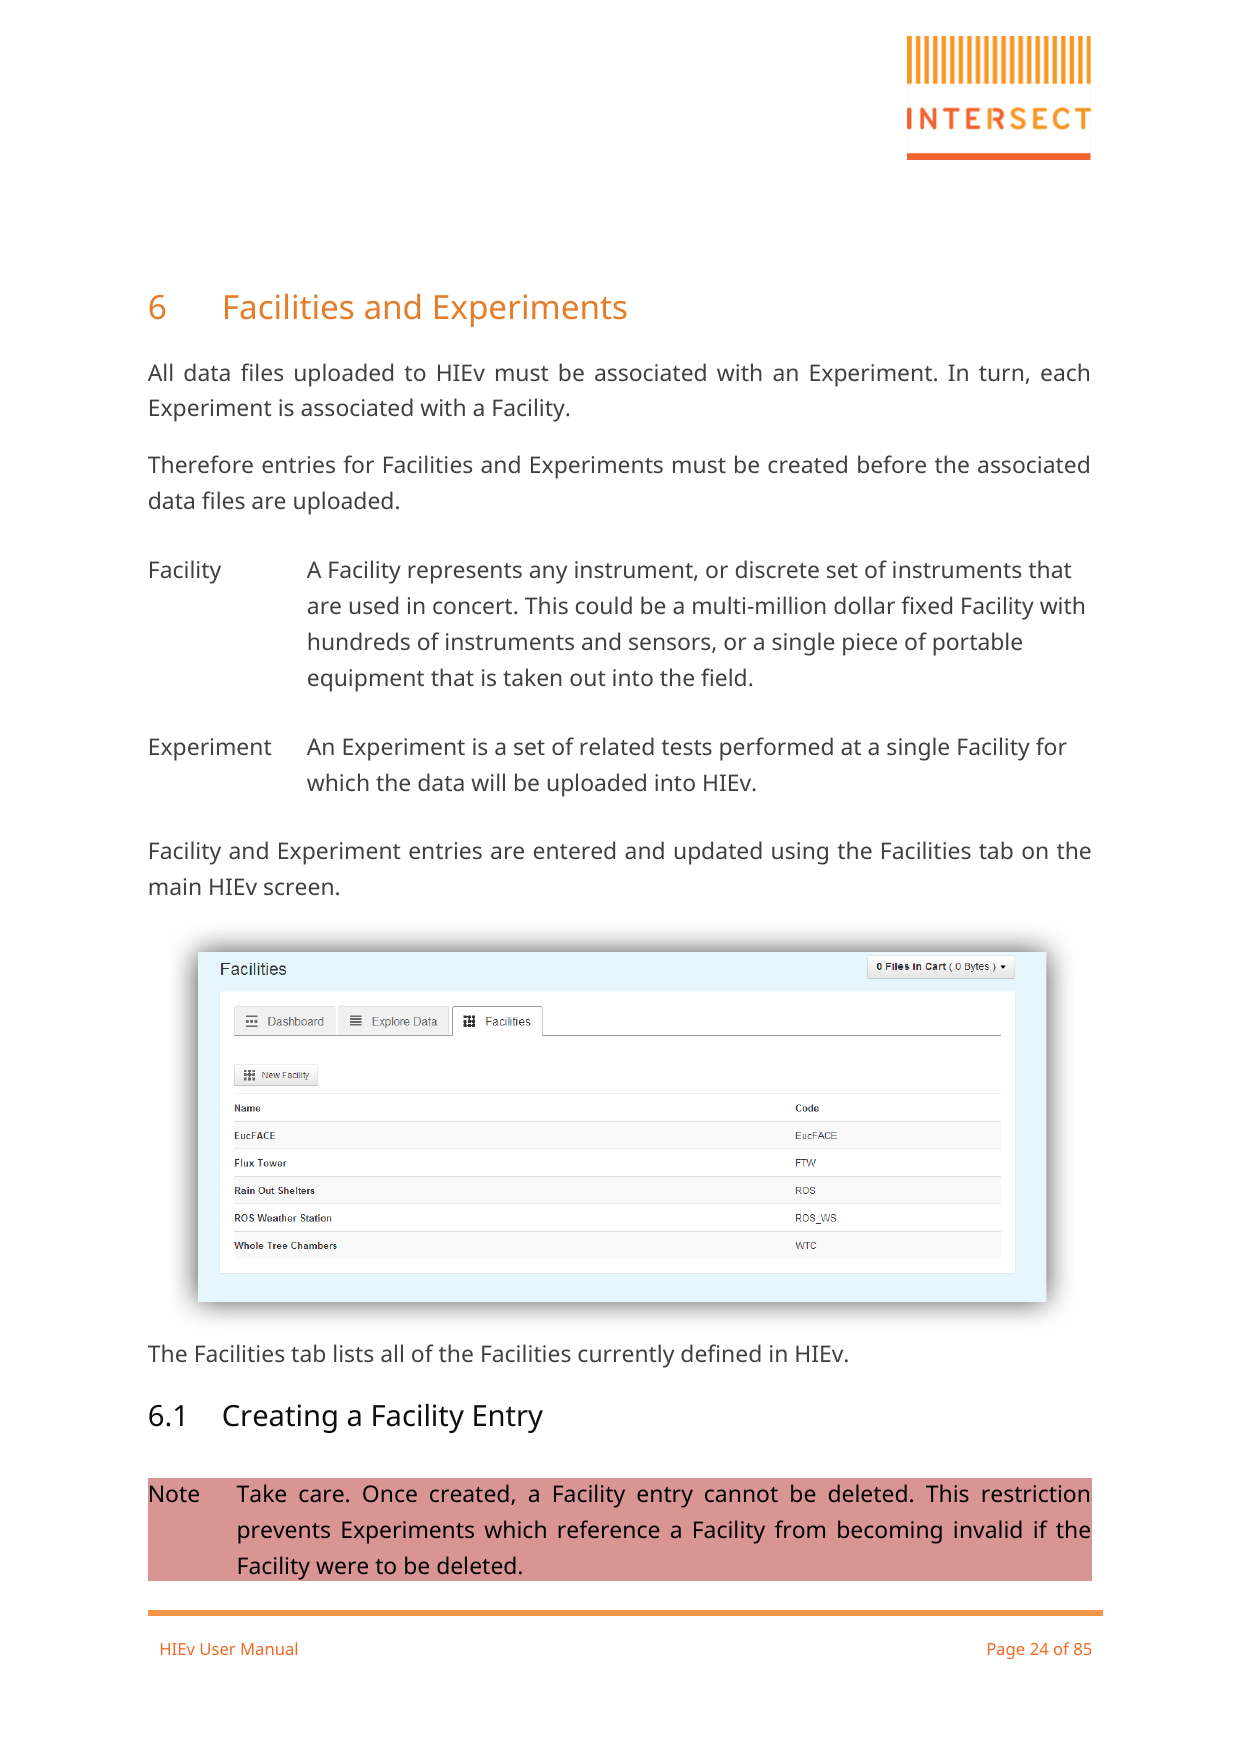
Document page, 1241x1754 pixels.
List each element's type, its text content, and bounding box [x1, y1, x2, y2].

text Therefore entries for Facilities and Experiments must be created before the associated data files are uploaded. [148, 449, 1092, 516]
table_cell Experiment [136, 718, 295, 822]
table_header A Facility represents any instrument, or discrete set of instruments that are used in concert. This could be a multi-million dollar fixed Facility with hundreds of instruments and sensors, or a single piece of portable equipment that is taken out into the field. [295, 542, 1103, 718]
table_header Facility [136, 542, 295, 718]
text All data files uploaded to HIEv must be associated with an Experiment. In turn, each Experiment is associated with a Facility. [148, 356, 1092, 424]
text The Facilities tab lists all of the Facilities currently defined in HIEv. [148, 1338, 1092, 1369]
subtitle Facilities and Experiments [148, 283, 1092, 329]
text Facility and Experiment entries are entered and updated using the Facilities tab on the main HIEv screen. [148, 835, 1092, 902]
subtitle Creating a Facility Entry [148, 1395, 1092, 1435]
picture [905, 34, 1093, 162]
table_cell An Experiment is a set of related tests performed at a single Facility for which the data will be uploaded into HIEv. [295, 718, 1103, 822]
picture [198, 952, 1047, 1302]
text Note Take care. Once created, a Facility entry cannot be deleted. This restriction prevents Experiments which reference a Facility from becoming invalid if the Facility were to be deleted. [148, 1478, 1092, 1581]
